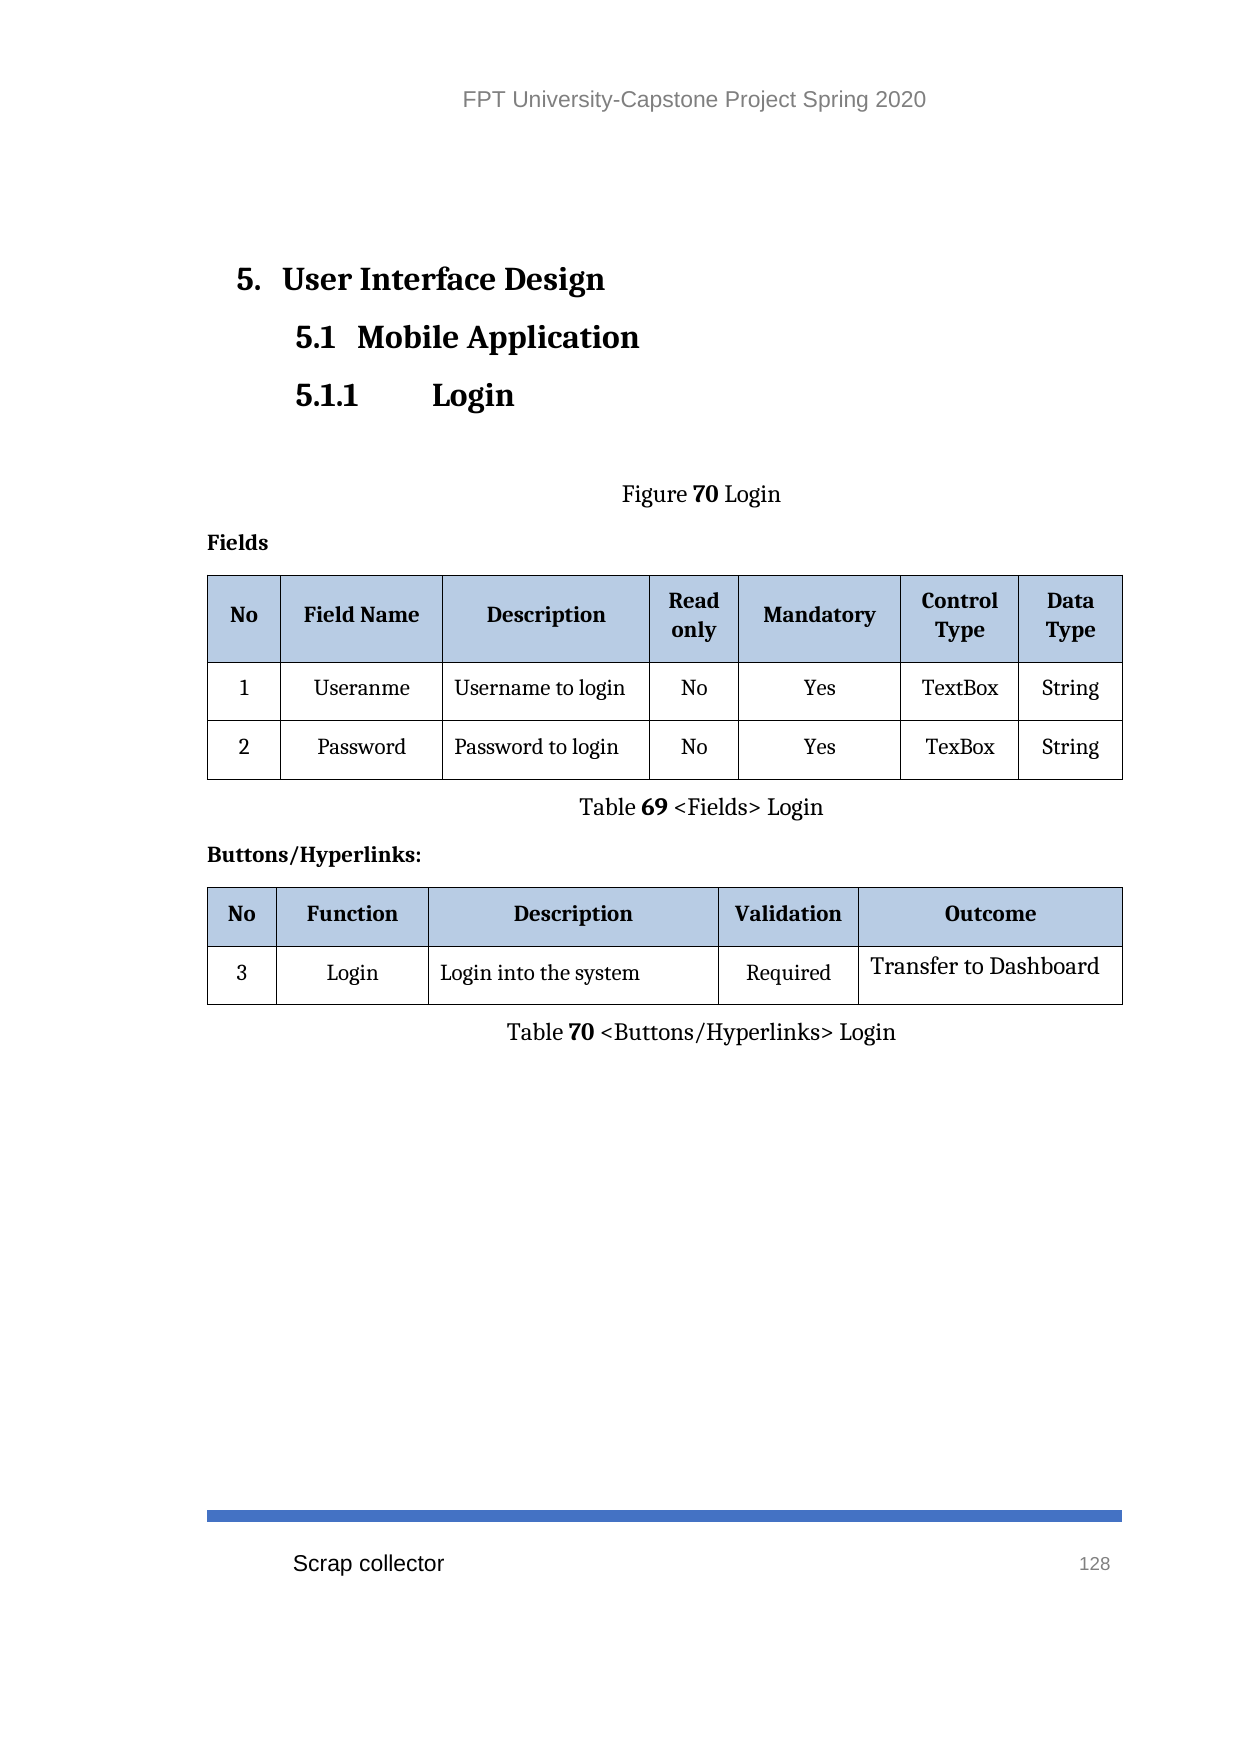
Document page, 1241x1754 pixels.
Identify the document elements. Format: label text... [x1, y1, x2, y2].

table_cell 2 [208, 721, 280, 779]
table_cell 1 [208, 663, 280, 720]
table_cell Password [281, 721, 442, 779]
table_cell 3 [208, 947, 276, 1004]
table_header Validation [719, 888, 858, 946]
text Buttons/Hyperlinks: [207, 842, 1122, 868]
table_cell String [1019, 663, 1122, 720]
table_header Description [443, 576, 649, 662]
table_cell Yes [739, 663, 900, 720]
table_cell TextBox [901, 663, 1018, 720]
table_cell String [1019, 721, 1122, 779]
table_cell Login [277, 947, 428, 1004]
table_cell Required [719, 947, 858, 1004]
table_header Description [429, 888, 718, 946]
table_header Data Type [1019, 576, 1122, 662]
table_header Outcome [859, 888, 1122, 946]
table_header Read only [650, 576, 738, 662]
table_header No [208, 888, 276, 946]
table_cell Login into the system [429, 947, 718, 1004]
table_cell Username to login [443, 663, 649, 720]
table_cell TexBox [901, 721, 1018, 779]
table_cell No [650, 721, 738, 779]
table_header Field Name [281, 576, 442, 662]
subtitle User Interface Design [236, 261, 1122, 299]
table_cell Yes [739, 721, 900, 779]
table_header No [208, 576, 280, 662]
table_cell Useranme [281, 663, 442, 720]
table_cell Password to login [443, 721, 649, 779]
table_cell No [650, 663, 738, 720]
table_header Control Type [901, 576, 1018, 662]
table_header Mandatory [739, 576, 900, 662]
table_cell Transfer to Dashboard [859, 947, 1122, 1004]
text Fields [207, 529, 1122, 556]
subtitle Mobile Application [295, 319, 1122, 357]
subtitle Login [295, 377, 1122, 415]
table_header Function [277, 888, 428, 946]
